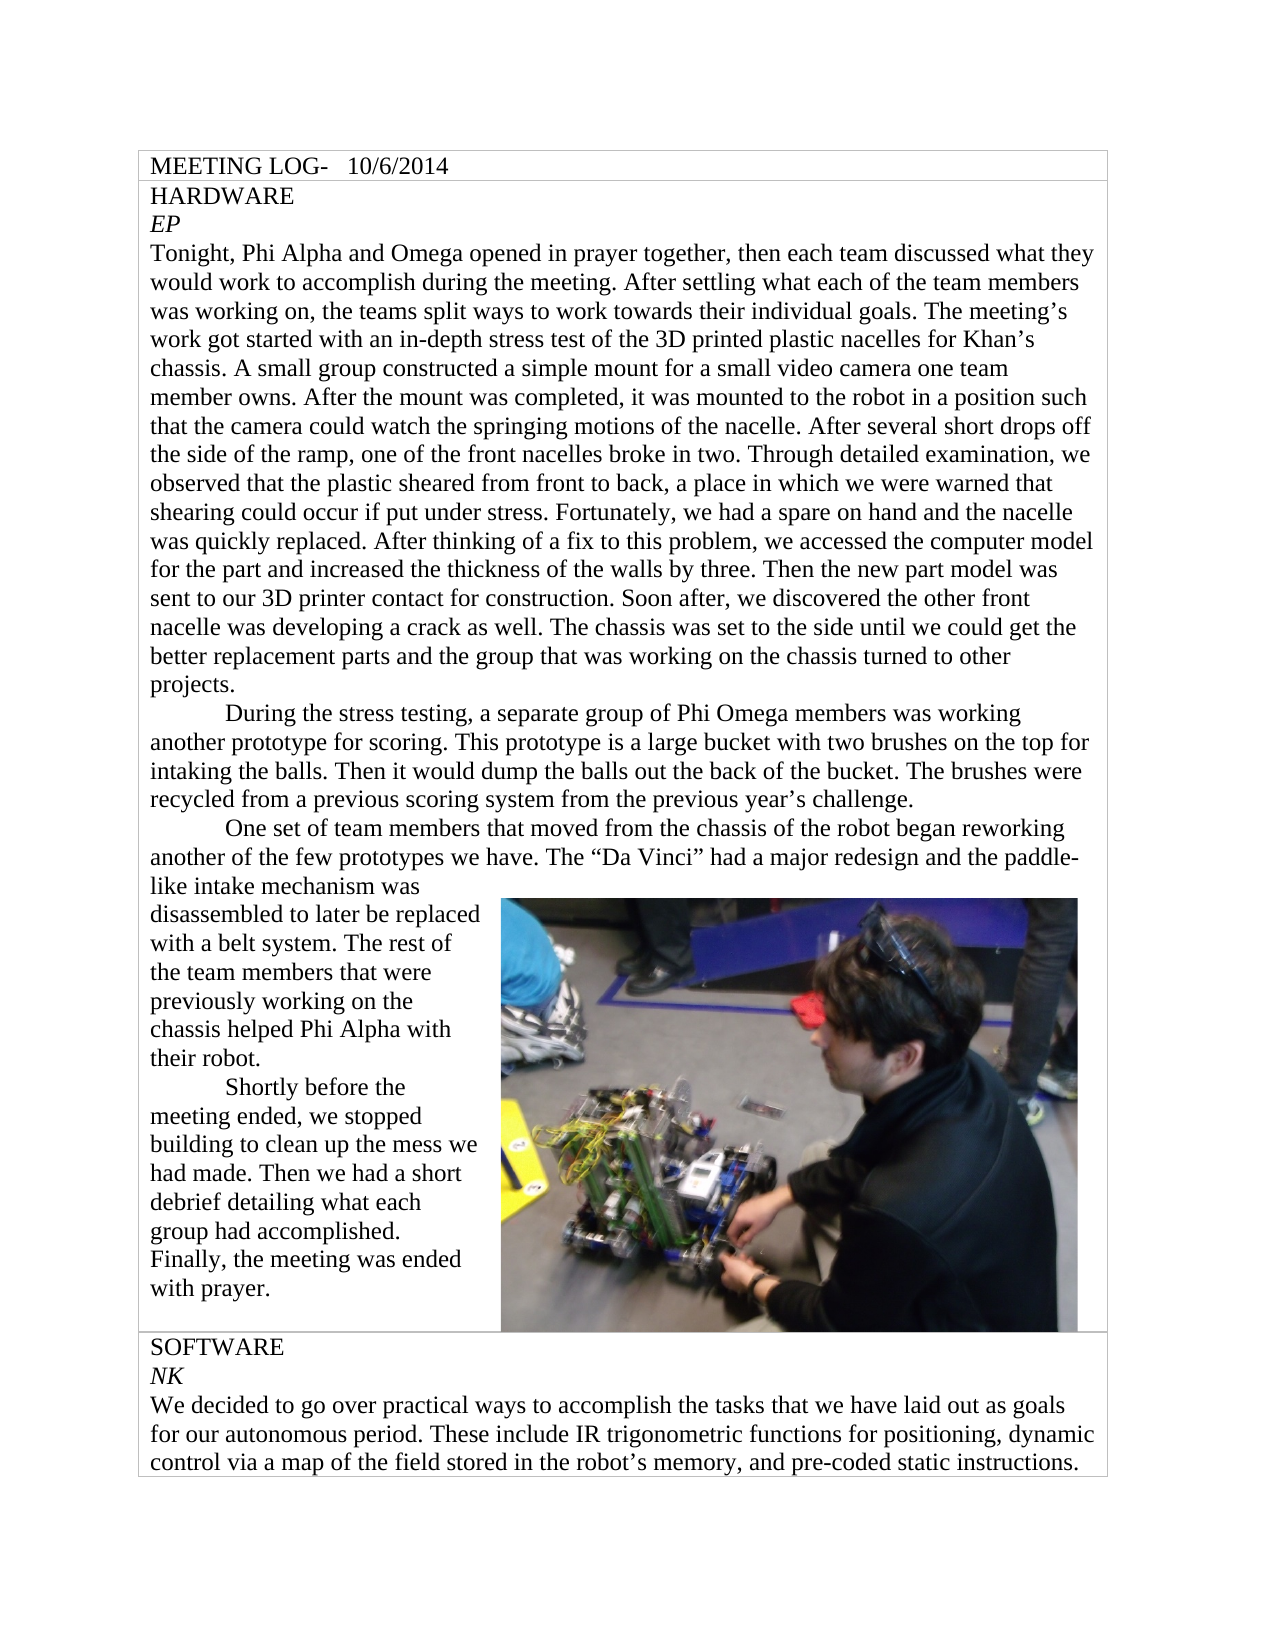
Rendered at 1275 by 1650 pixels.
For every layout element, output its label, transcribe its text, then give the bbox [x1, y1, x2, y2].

table_cell SOFTWARE NK We decided to go over practical ways to accomplish the tasks that we have laid out as goals for our autonomous period. These include IR trigonometric functions for positioning, dynamic control via a map of the field stored in the robot’s memory, and pre-coded static instructions. [139, 1333, 1107, 1476]
table_header MEETING LOG- 10/6/2014 [139, 151, 1107, 180]
picture [500, 898, 1078, 1332]
table_cell HARDWARE EP Tonight, Phi Alpha and Omega opened in prayer together, then each team discussed what they would work to accomplish during the meeting. After settling what each of the team members was working on, the teams split ways to work towards their individual goals. The meeting’s work got started with an in-depth stress test of the 3D printed plastic nacelles for Khan’s chassis. A small group constructed a simple mount for a small video camera one team member owns. After the mount was completed, it was mounted to the robot in a position such that the camera could watch the springing motions of the nacelle. After several short drops off the side of the ramp, one of the front nacelles broke in two. Through detailed examination, we observed that the plastic sheared from front to back, a place in which we were warned that shearing could occur if put under stress. Fortunately, we had a spare on hand and the nacelle was quickly replaced. After thinking of a fix to this problem, we accessed the computer model for the part and increased the thickness of the walls by three. Then the new part model was sent to our 3D printer contact for construction. Soon after, we discovered the other front nacelle was developing a crack as well. The chassis was set to the side until we could get the better replacement parts and the group that was working on the chassis turned to other projects. During the stress testing, a separate group of Phi Omega members was working another prototype for scoring. This prototype is a large bucket with two brushes on the top for intaking the balls. Then it would dump the balls out the back of the bucket. The brushes were recycled from a previous scoring system from the previous year’s challenge. One set of team members that moved from the chassis of the robot began reworking another of the few prototypes we have. The “Da Vinci” had a major redesign and the paddle-like intake mechanism was disassembled to later be replaced with a belt system. The rest of the team members that were previously working on the chassis helped Phi Alpha with their robot. Shortly before the meeting ended, we stopped building to clean up the mess we had made. Then we had a short debrief detailing what each group had accomplished. Finally, the meeting was ended with prayer. [139, 181, 1107, 1331]
